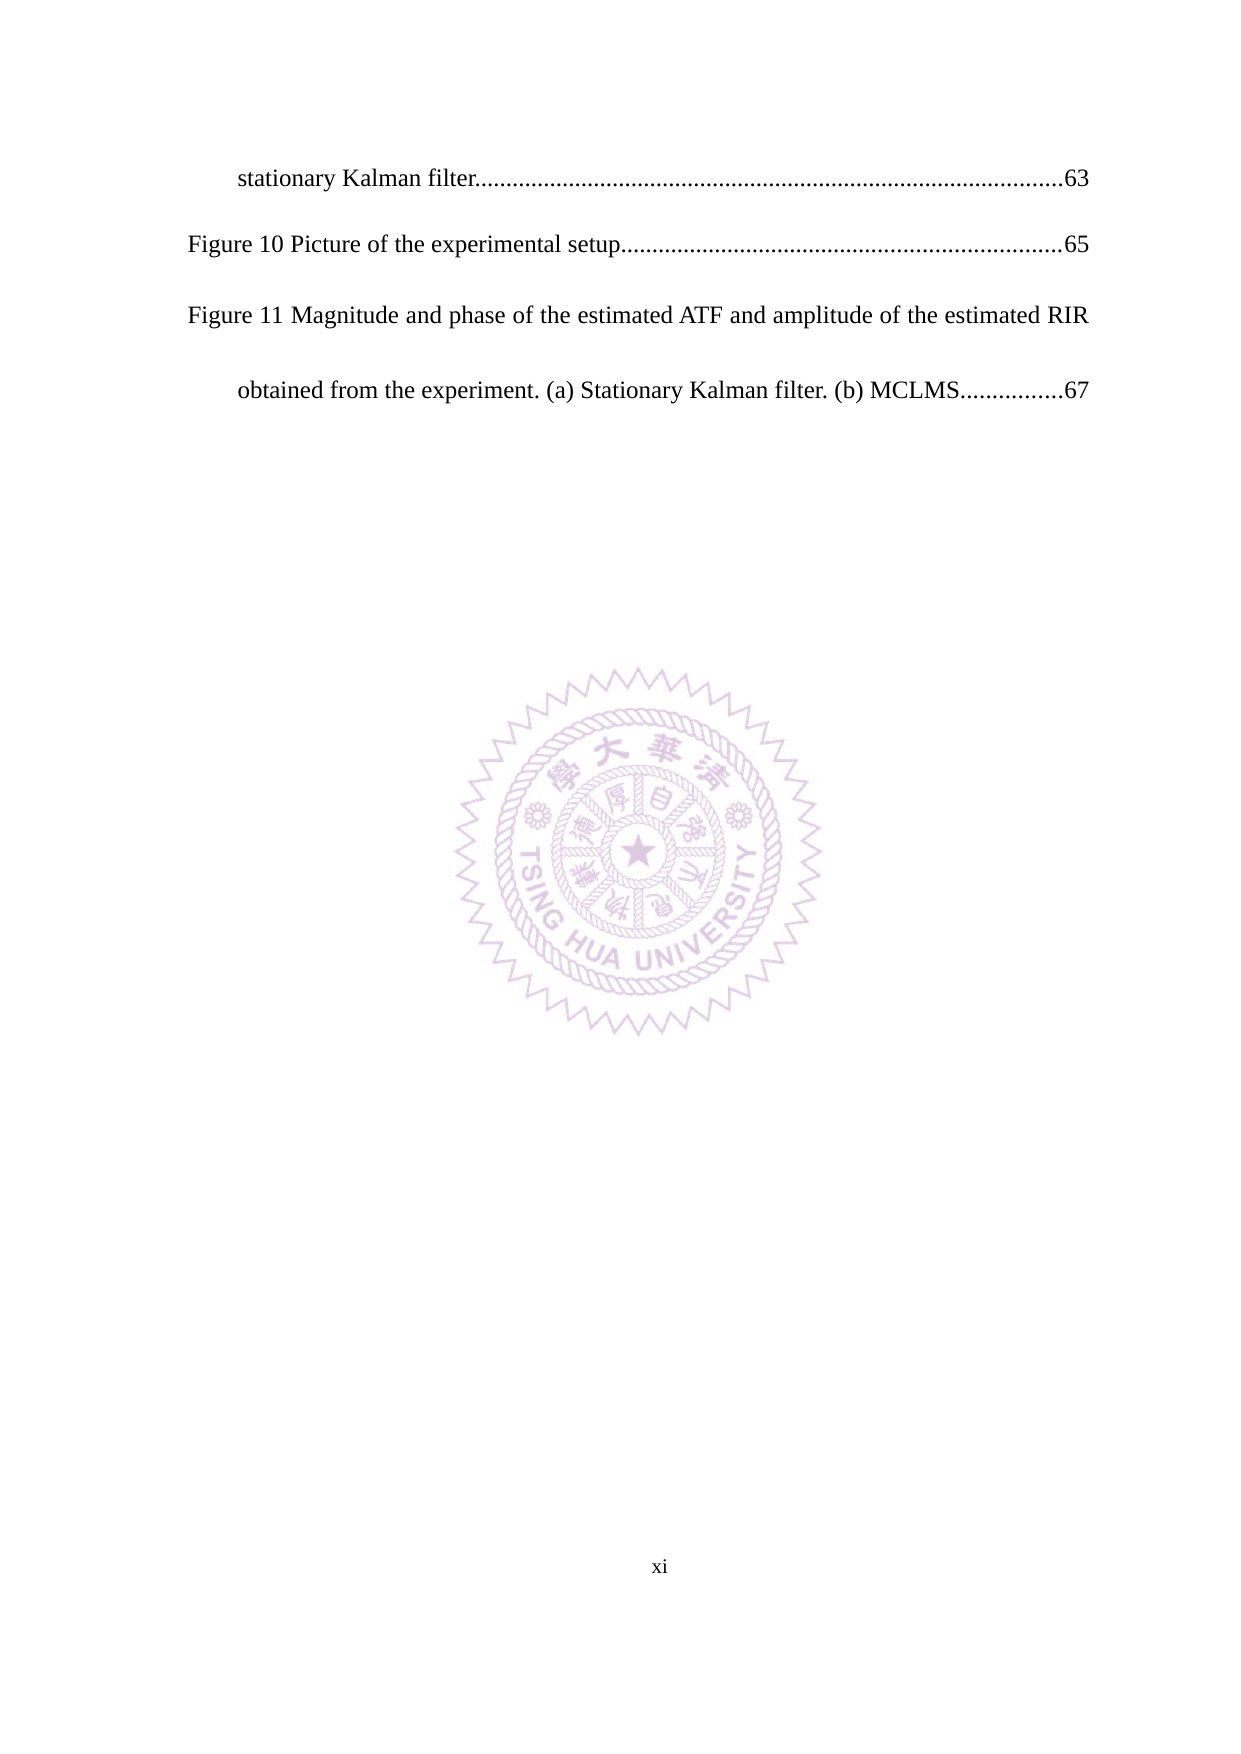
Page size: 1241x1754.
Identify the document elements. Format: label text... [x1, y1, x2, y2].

picture [442, 658, 835, 1046]
text Figure 10 Picture of the experimental setup. 65 [187, 225, 1090, 262]
text Figure 11 Magnitude and phase of the estimated ATF and amplitude of the estimated RIR obtained from the experiment. (a) Stationary Kalman filter. (b) MCLMS. 67 [187, 296, 1090, 409]
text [187, 158, 1090, 196]
